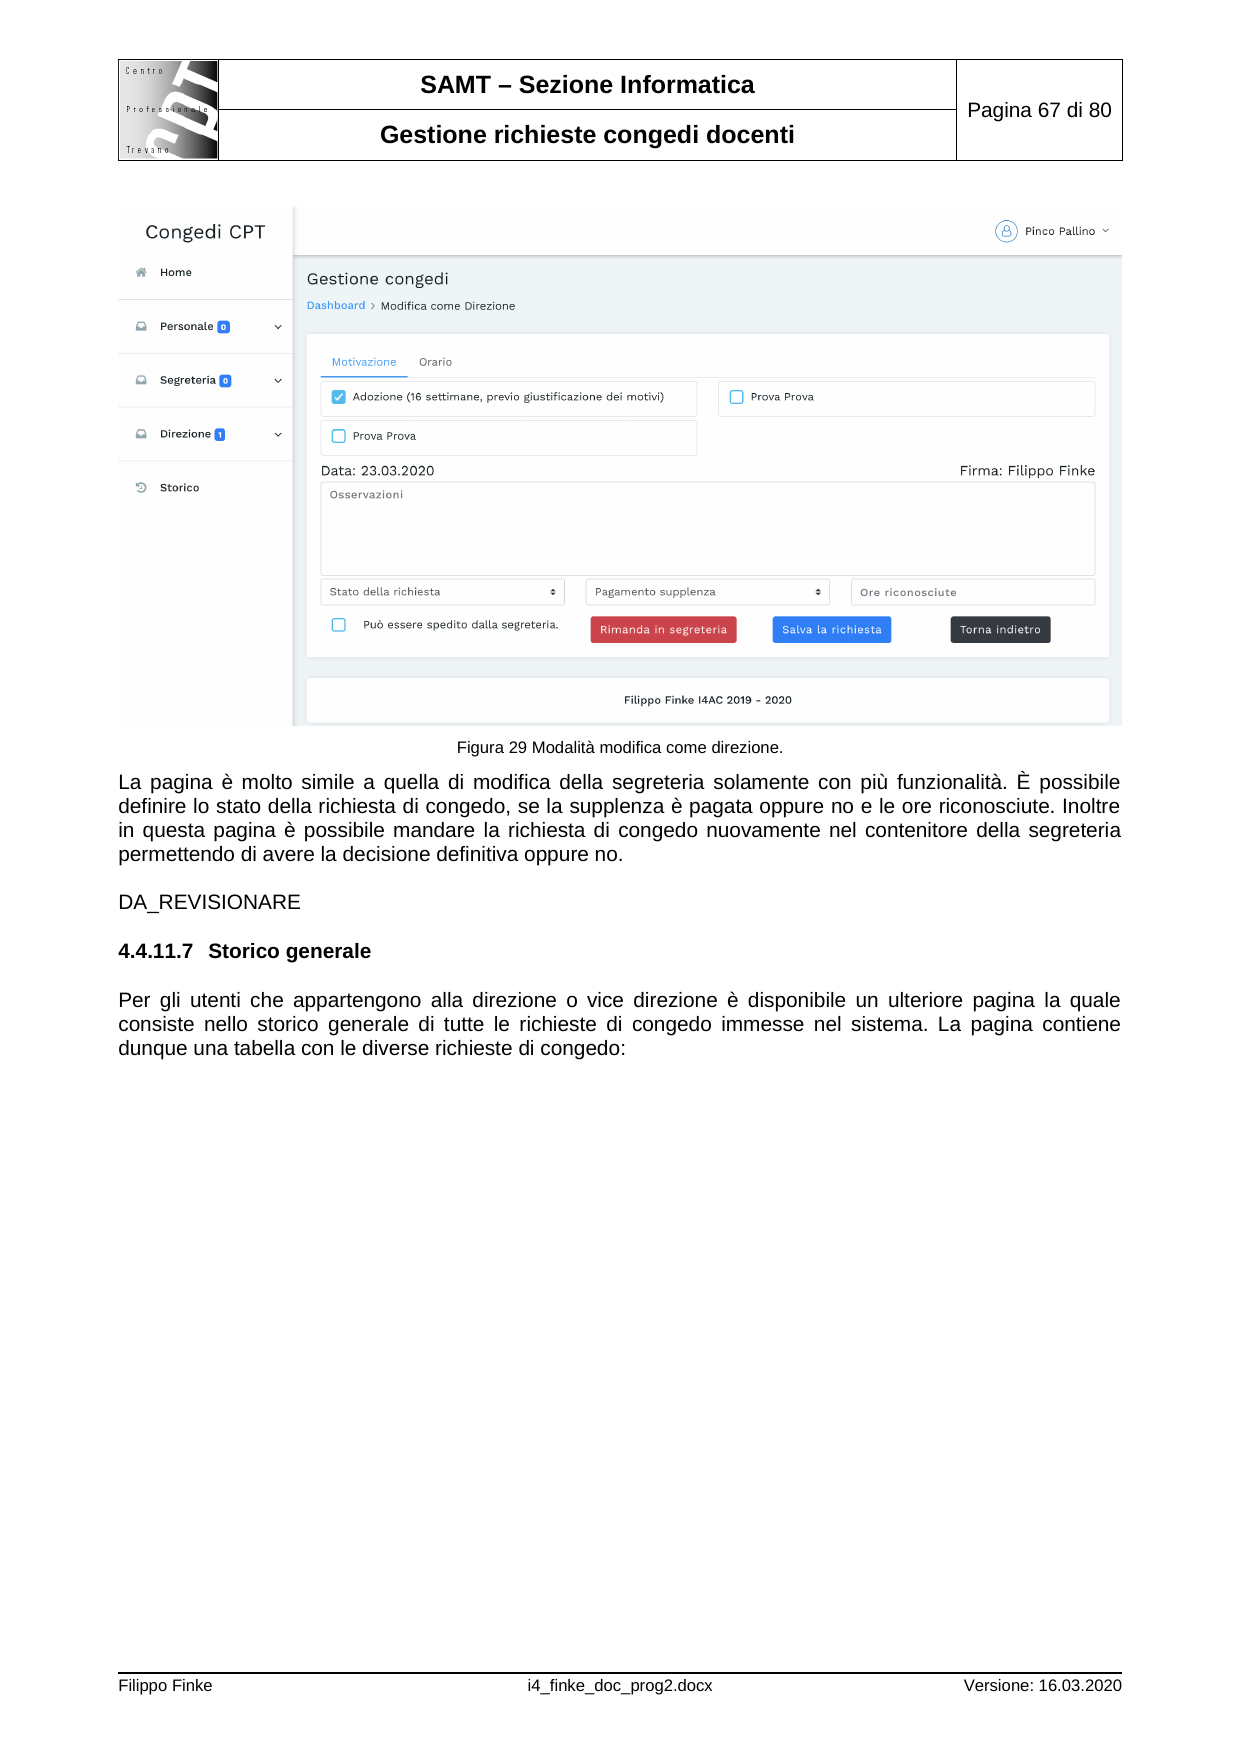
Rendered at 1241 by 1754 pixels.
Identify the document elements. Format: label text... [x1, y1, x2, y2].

text Per gli utenti che appartengono alla direzione o vice direzione è disponibile un ulteriore pagina la quale consiste nello storico generale di tutte le richieste di congedo immesse nel sistema. La pagina contiene dunque una tabella con le diverse richieste di congedo: [118, 987, 1122, 1059]
picture [118, 206, 1123, 726]
picture [118, 60, 218, 159]
subtitle Storico generale [118, 938, 1122, 962]
text DA_REVISIONARE [118, 889, 1122, 913]
text Figura 29 Modalità modifica come direzione. [118, 738, 1122, 757]
text La pagina è molto simile a quella di modifica della segreteria solamente con più funzionalità. È possibile definire lo stato della richiesta di congedo, se la supplenza è pagata oppure no e le ore riconosciute. Inoltre in questa pagina è possibile mandare la richiesta di congedo nuovamente nel contenitore della segreteria permettendo di avere la decisione definitiva oppure no. [118, 770, 1122, 866]
